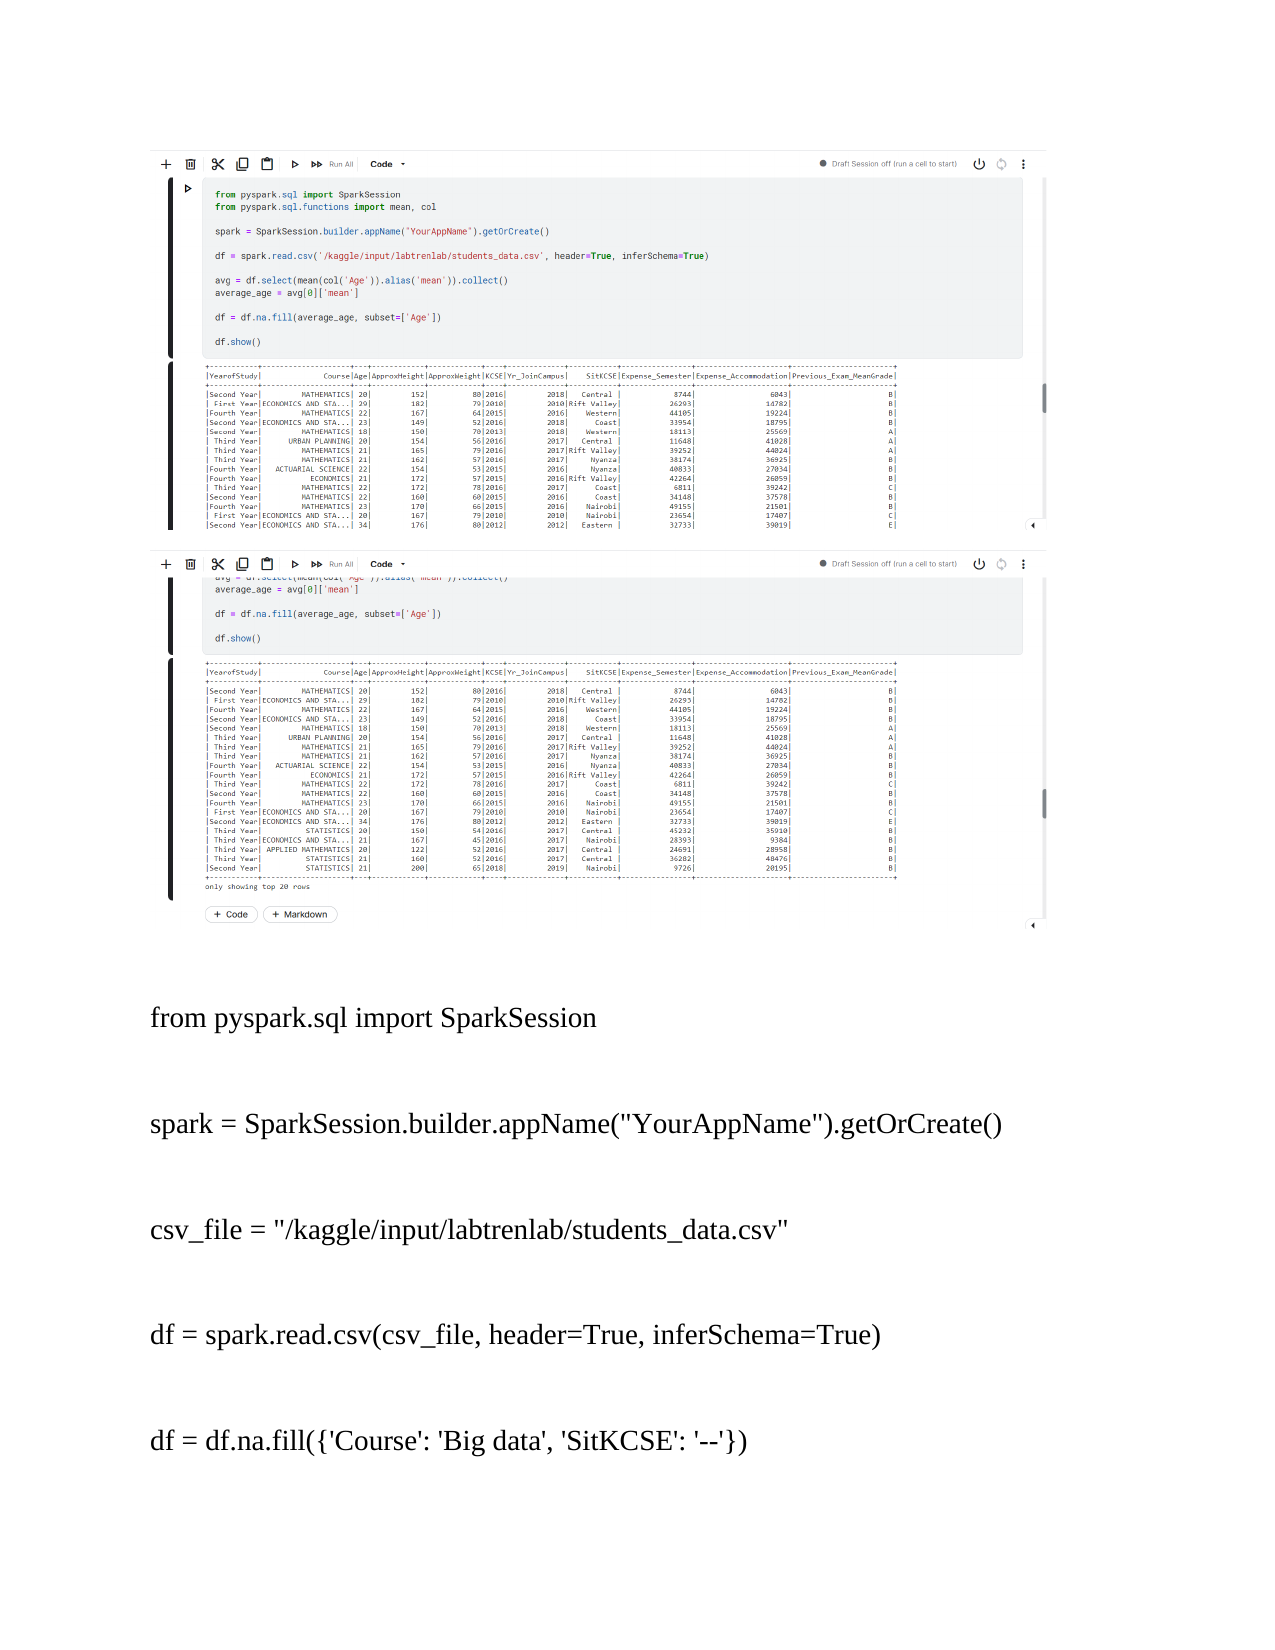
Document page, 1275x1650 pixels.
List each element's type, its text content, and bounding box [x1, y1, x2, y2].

text csv_file = "/kaggle/input/labtrenlab/students_data.csv" [150, 1212, 1125, 1245]
text from pyspark.sql import SparkSession [150, 1001, 1125, 1034]
picture [150, 150, 1047, 530]
text spark = SparkSession.builder.appName("YourAppName").getOrCreate() [150, 1106, 1125, 1140]
text df = df.na.fill({'Course': 'Big data', 'SitKCSE': '--'}) [150, 1423, 1125, 1457]
picture [150, 548, 1047, 929]
text df = spark.read.csv(csv_file, header=True, inferSchema=True) [150, 1317, 1125, 1351]
